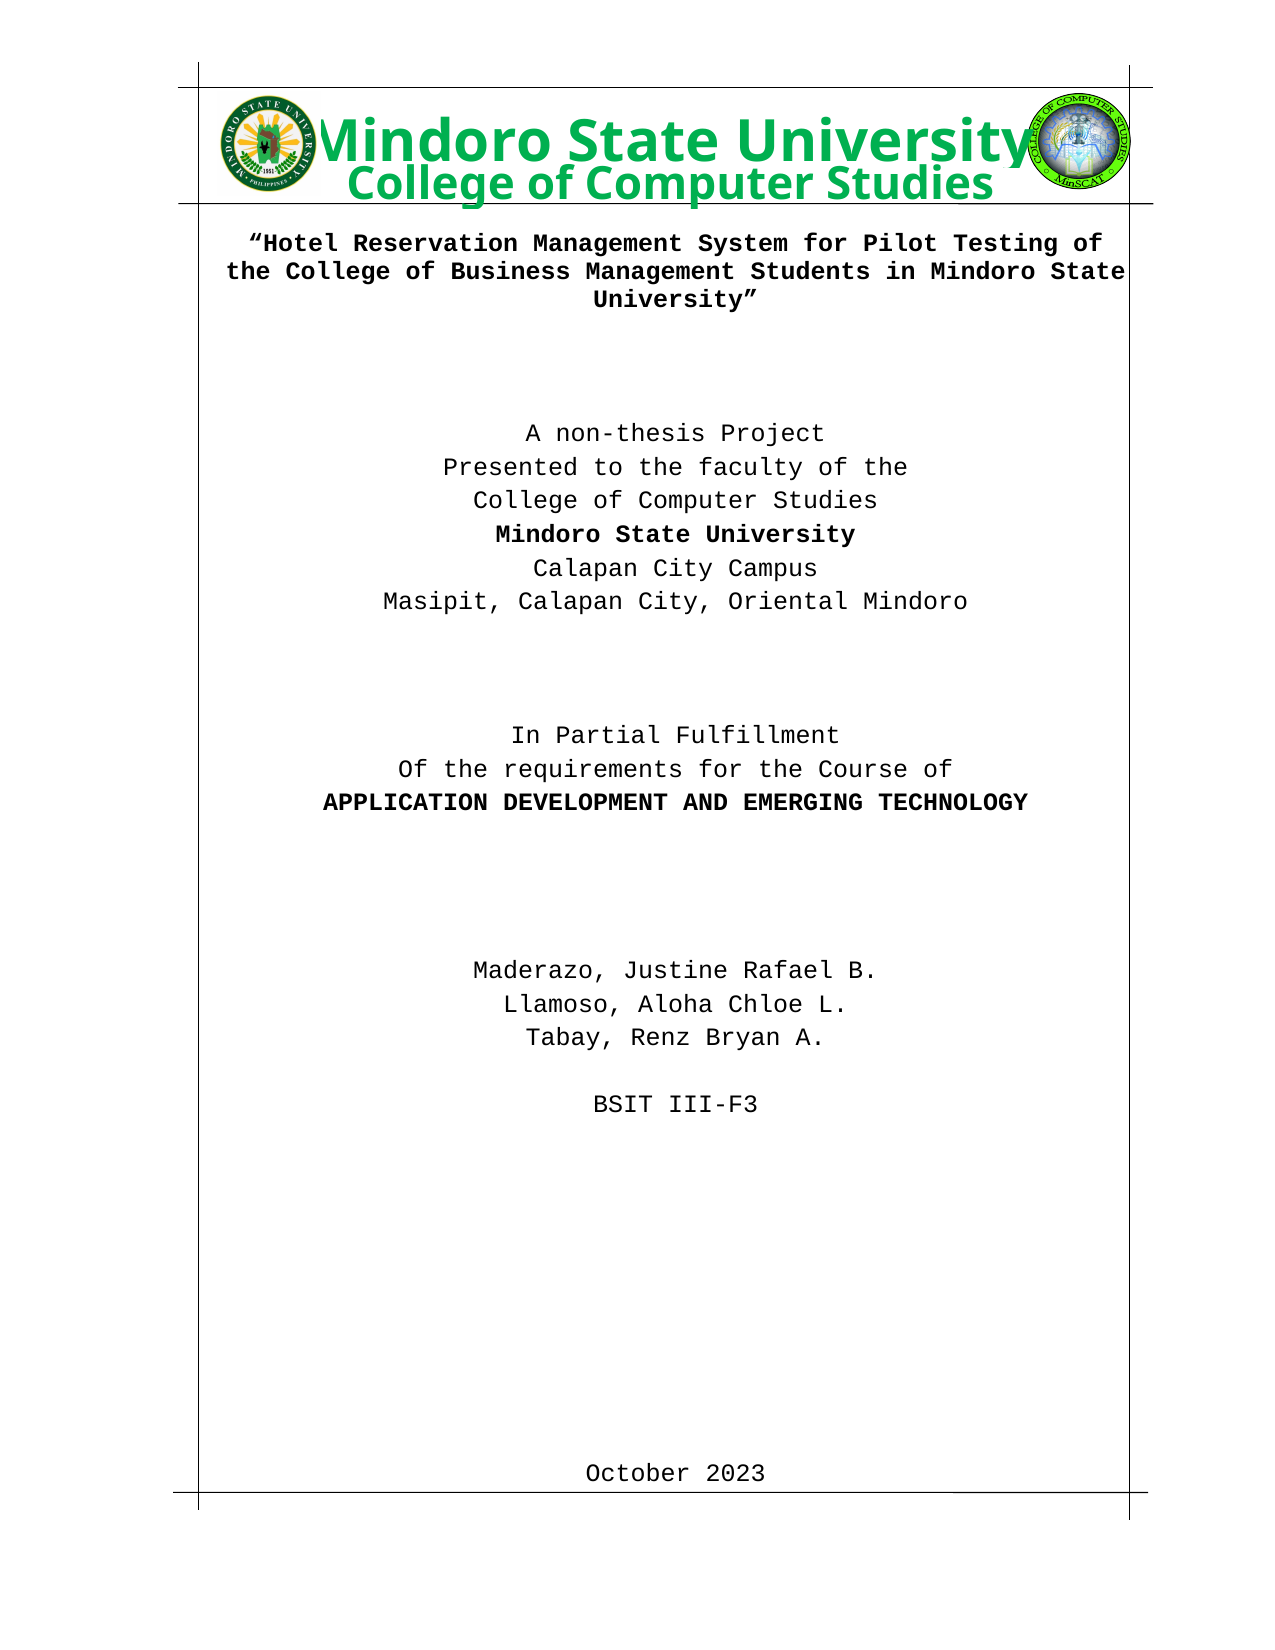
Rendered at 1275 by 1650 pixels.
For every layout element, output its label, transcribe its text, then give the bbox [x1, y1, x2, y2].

text Maderazo, Justine Rafael B. [225, 958, 1126, 986]
text Masipit, Calapan City, Oriental Mindoro [225, 589, 1126, 617]
picture [1020, 87, 1136, 196]
text BSIT III-F3 [225, 1092, 1126, 1120]
text Of the requirements for the Course of [225, 756, 1126, 785]
text Calapan City Campus [225, 555, 1126, 583]
text Tabay, Renz Bryan A. [225, 1025, 1126, 1053]
text Presented to the faculty of the [225, 454, 1126, 483]
text College of Computer Studies [225, 488, 1126, 516]
text October 2023 [225, 1461, 1126, 1489]
text Mindoro State University [225, 522, 1126, 550]
text APPLICATION DEVELOPMENT AND EMERGING TECHNOLOGY [225, 790, 1126, 818]
text In Partial Fulfillment [225, 723, 1126, 751]
picture [216, 91, 321, 196]
text “Hotel Reservation Management System for Pilot Testing of the College of Business Management Students in Mindoro State University” [225, 230, 1126, 315]
text Llamoso, Aloha Chloe L. [225, 991, 1126, 1019]
text A non-thesis Project [225, 421, 1126, 449]
